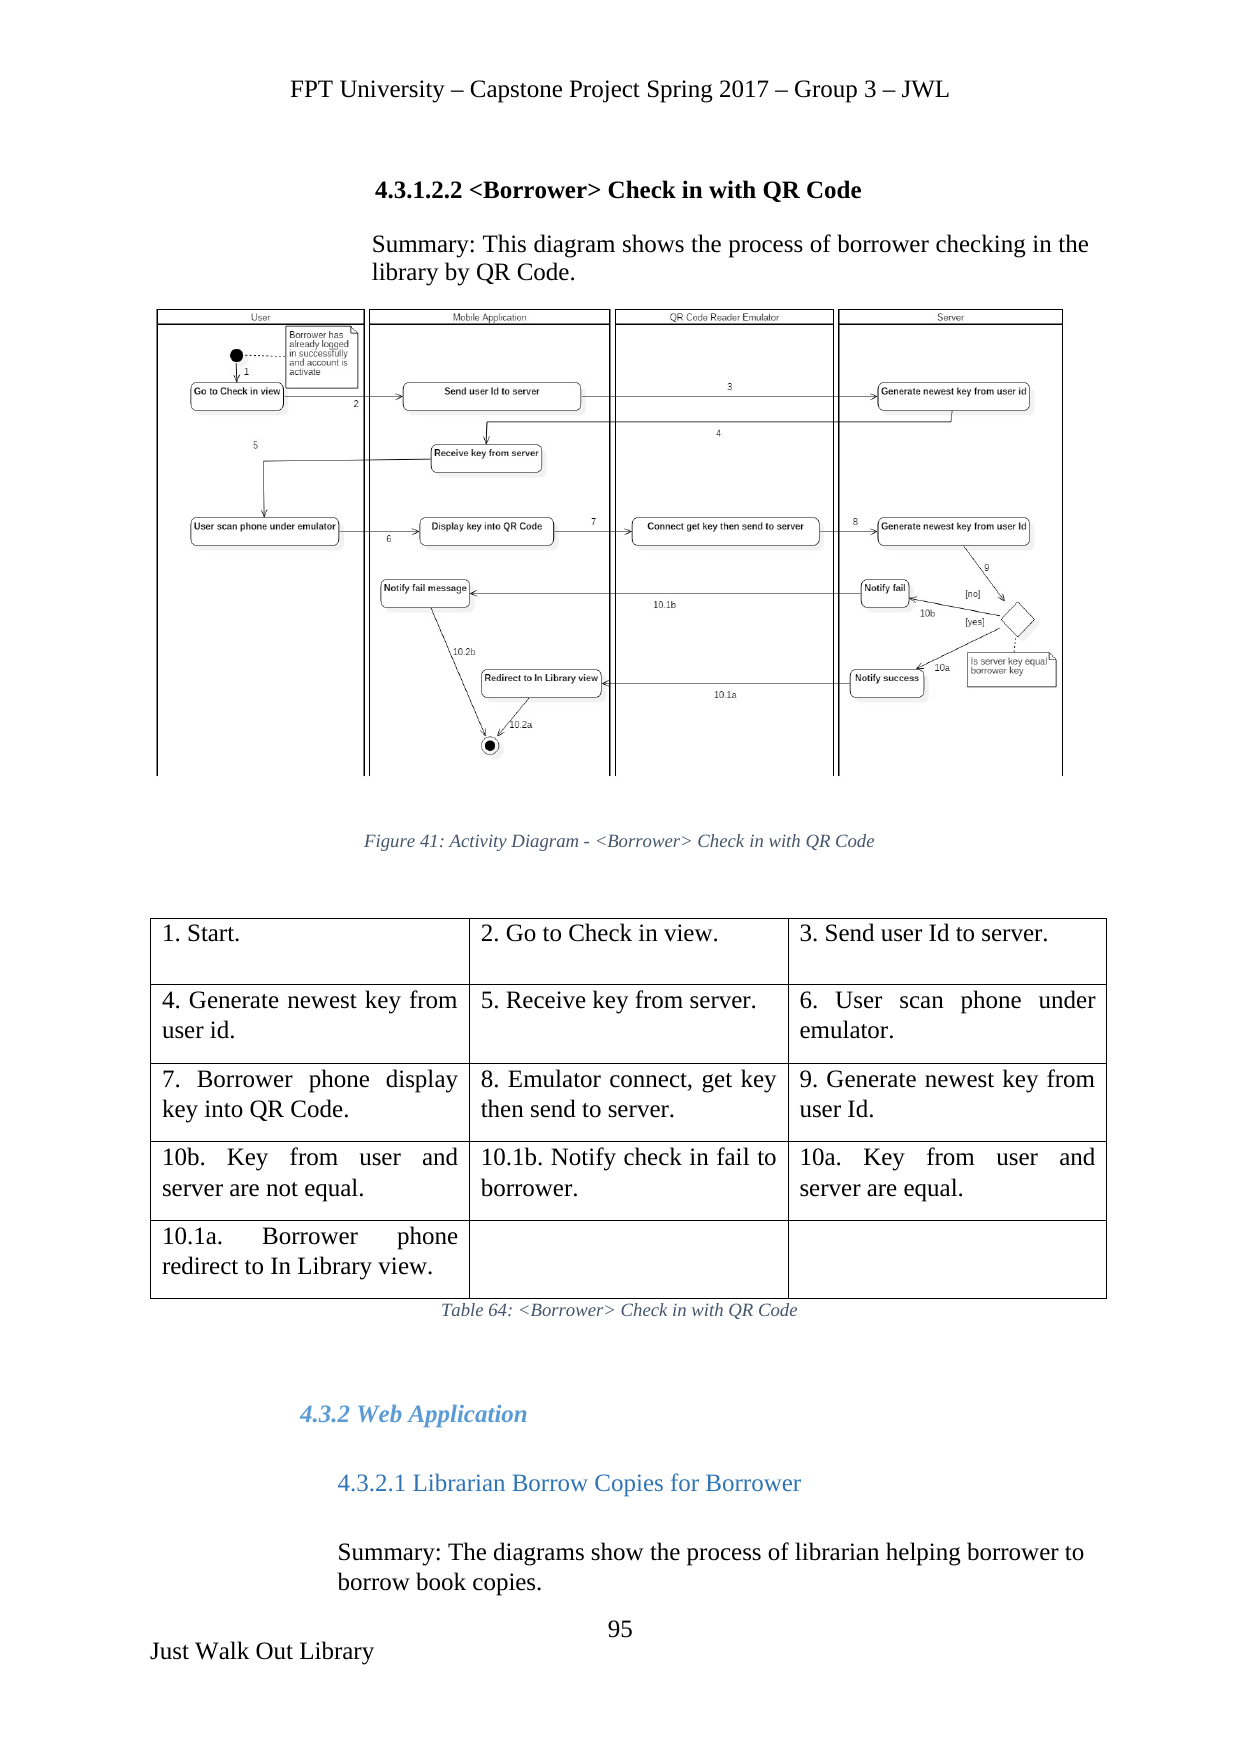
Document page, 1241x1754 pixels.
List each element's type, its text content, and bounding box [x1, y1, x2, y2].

table_cell 10b. Key from user and server are not equal. [151, 1142, 469, 1220]
table_header 1. Start. [151, 919, 469, 984]
text Summary: The diagrams show the process of librarian helping borrower to borrow book copies. [337, 1537, 1090, 1596]
table_cell 6. User scan phone under emulator. [789, 985, 1106, 1063]
table_header 2. Go to Check in view. [470, 919, 788, 984]
text Summary: This diagram shows the process of borrower checking in the library by QR Code. [372, 229, 1090, 286]
subtitle Web Application [300, 1399, 1090, 1428]
table_cell 10.1a. Borrower phone redirect to In Library view. [151, 1221, 469, 1298]
table_cell 9. Generate newest key from user Id. [789, 1064, 1106, 1141]
subtitle Librarian Borrow Copies for Borrower [337, 1468, 1090, 1497]
table_cell 4. Generate newest key from user id. [151, 985, 469, 1063]
table_cell [470, 1221, 788, 1298]
picture [150, 302, 1090, 804]
table_cell 10a. Key from user and server are equal. [789, 1142, 1106, 1220]
table_cell 8. Emulator connect, get key then send to server. [470, 1064, 788, 1141]
table_header 3. Send user Id to server. [789, 919, 1106, 984]
table_cell [789, 1221, 1106, 1298]
table_cell 10.1b. Notify check in fail to borrower. [470, 1142, 788, 1220]
table_cell 7. Borrower phone display key into QR Code. [151, 1064, 469, 1141]
subtitle <Borrower> Check in with QR Code [375, 175, 1090, 204]
table_cell 5. Receive key from server. [470, 985, 788, 1063]
